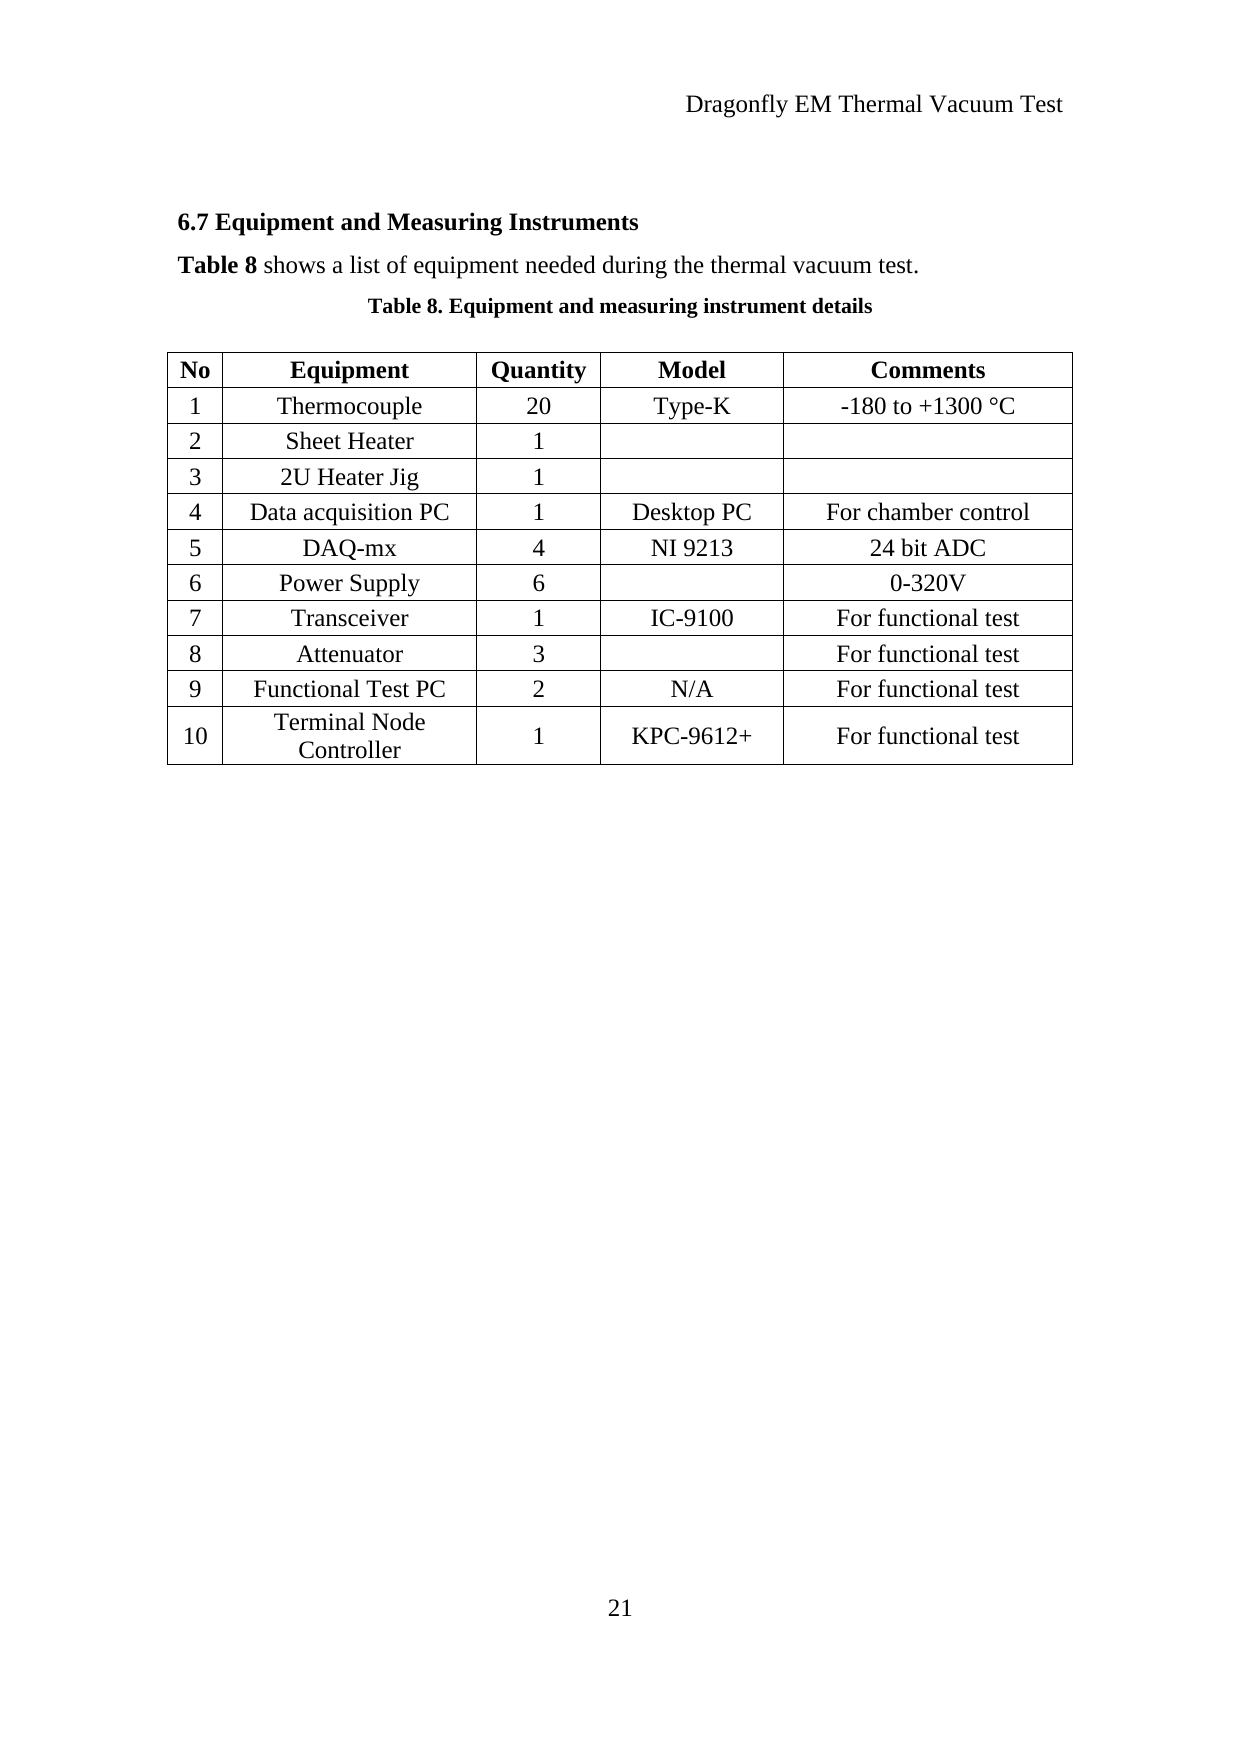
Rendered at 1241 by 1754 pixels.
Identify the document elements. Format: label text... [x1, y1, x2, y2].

table_cell [784, 424, 1072, 458]
table_cell 6 [168, 565, 222, 599]
table_cell N/A [601, 671, 783, 706]
table_cell 10 [168, 707, 222, 764]
table_cell Attenuator [223, 636, 476, 670]
table_cell 6 [477, 565, 600, 599]
table_cell KPC-9612+ [601, 707, 783, 764]
table_header No [168, 353, 222, 387]
table_cell 1 [477, 601, 600, 635]
table_header Quantity [477, 353, 600, 387]
table_cell 9 [168, 671, 222, 706]
table_cell 20 [477, 388, 600, 422]
table_cell Functional Test PC [223, 671, 476, 706]
table_cell Sheet Heater [223, 424, 476, 458]
table_cell Thermocouple [223, 388, 476, 422]
table_header Comments [784, 353, 1072, 387]
list Equipment and Measuring Instruments [177, 207, 1063, 236]
table_cell [601, 565, 783, 599]
table_cell 2U Heater Jig [223, 459, 476, 493]
table_cell 1 [477, 707, 600, 764]
table_cell 0-320V [784, 565, 1072, 599]
table_cell 3 [168, 459, 222, 493]
table_cell 1 [477, 459, 600, 493]
table_cell Type-K [601, 388, 783, 422]
table_cell Transceiver [223, 601, 476, 635]
table_cell 2 [168, 424, 222, 458]
table_cell 8 [168, 636, 222, 670]
table_cell [784, 459, 1072, 493]
table_header Model [601, 353, 783, 387]
table_cell 4 [477, 530, 600, 564]
text Table 8. Equipment and measuring instrument details [177, 293, 1063, 318]
table_cell IC-9100 [601, 601, 783, 635]
table_cell Terminal Node Controller [223, 707, 476, 764]
table_cell NI 9213 [601, 530, 783, 564]
table_cell [601, 636, 783, 670]
table_cell 2 [477, 671, 600, 706]
table_cell Desktop PC [601, 494, 783, 529]
table_cell 1 [168, 388, 222, 422]
table_cell DAQ-mx [223, 530, 476, 564]
table_cell 7 [168, 601, 222, 635]
table_cell [601, 459, 783, 493]
table_cell -180 to +1300 °C [784, 388, 1072, 422]
table_cell For functional test [784, 707, 1072, 764]
table_cell Power Supply [223, 565, 476, 599]
table_cell For functional test [784, 601, 1072, 635]
table_cell 1 [477, 494, 600, 529]
table_cell 1 [477, 424, 600, 458]
text Table 8 shows a list of equipment needed during the thermal vacuum test. [177, 250, 1063, 279]
table_cell For functional test [784, 636, 1072, 670]
table_header Equipment [223, 353, 476, 387]
table_cell For chamber control [784, 494, 1072, 529]
table_cell 4 [168, 494, 222, 529]
table_cell 3 [477, 636, 600, 670]
table_cell 24 bit ADC [784, 530, 1072, 564]
table_cell Data acquisition PC [223, 494, 476, 529]
table_cell For functional test [784, 671, 1072, 706]
table_cell 5 [168, 530, 222, 564]
table_cell [601, 424, 783, 458]
